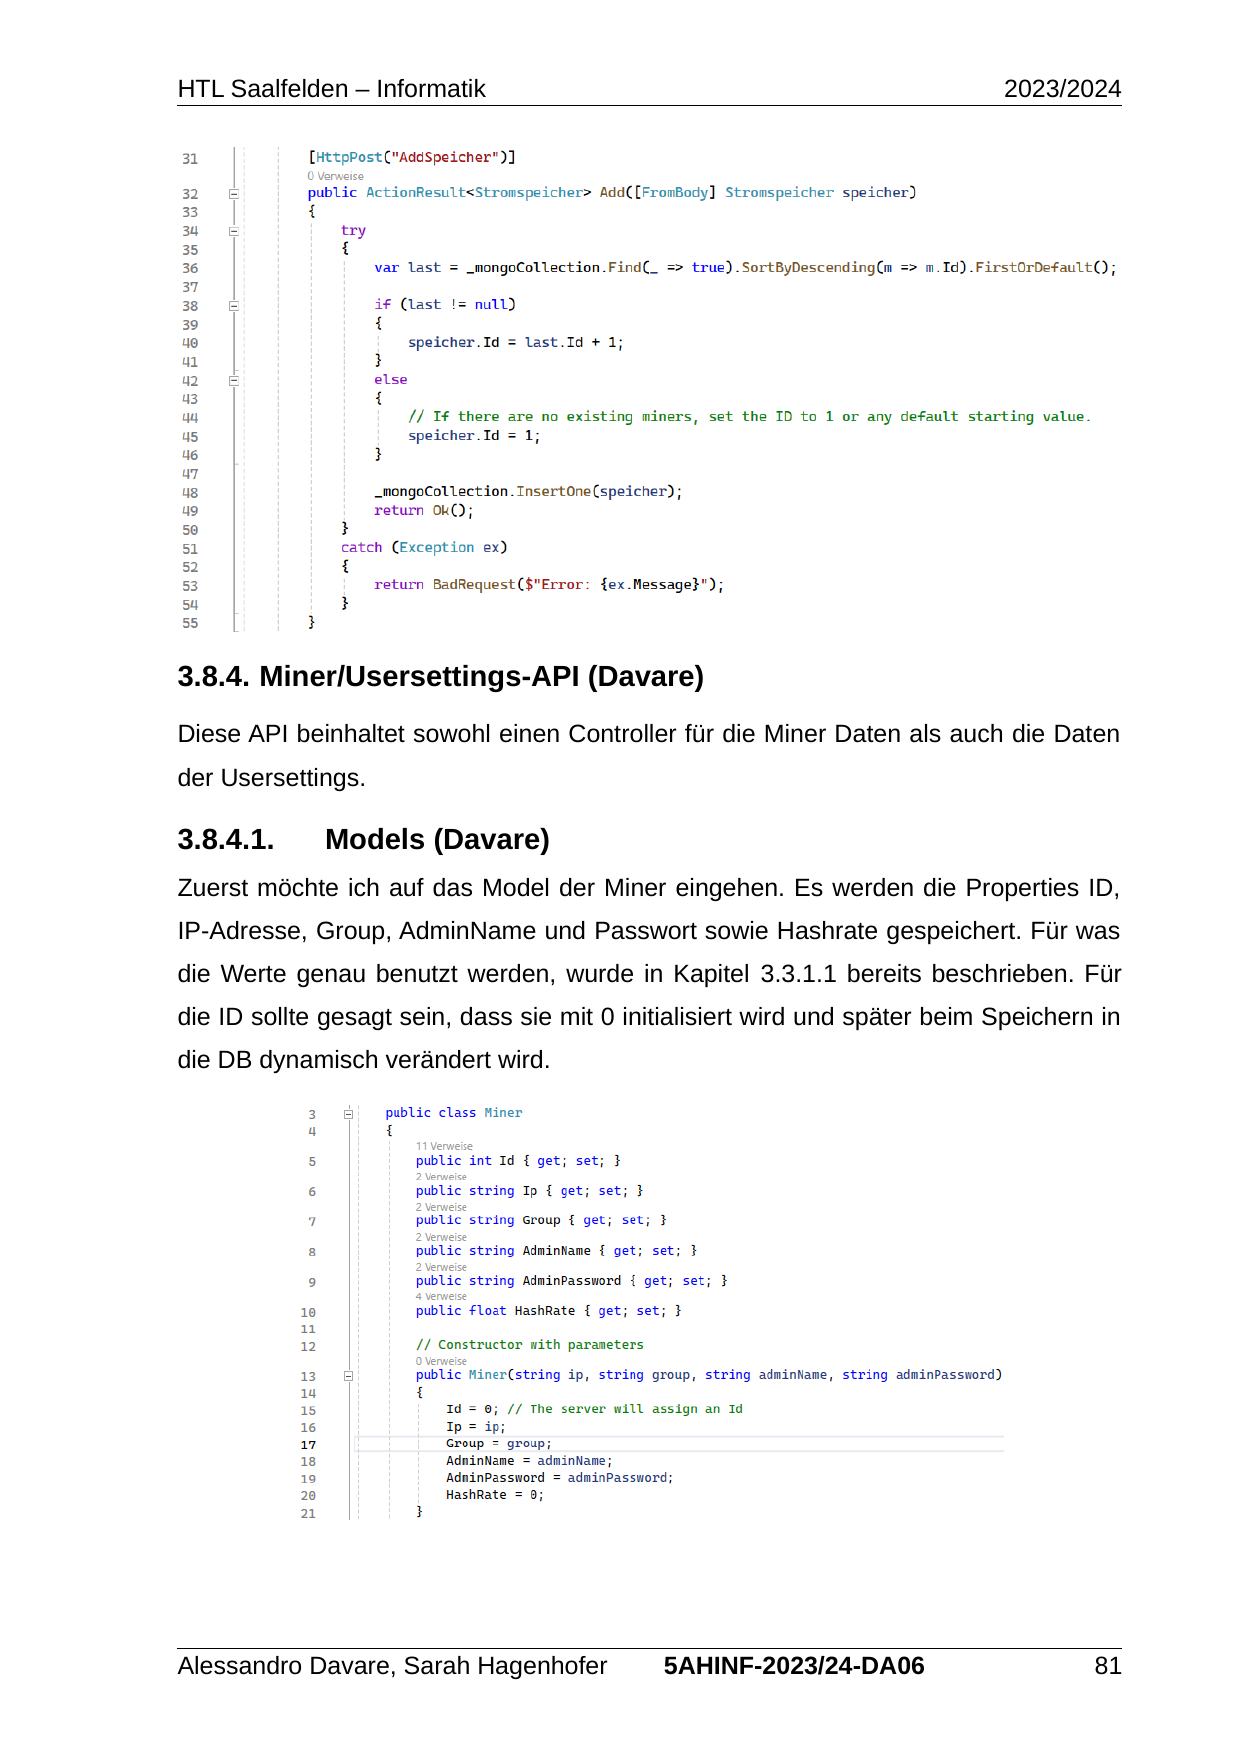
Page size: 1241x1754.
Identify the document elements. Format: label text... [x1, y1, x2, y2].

picture [295, 1105, 1005, 1520]
text Diese API beinhaltet sowohl einen Controller für die Miner Daten als auch die Daten der Usersettings. [177, 719, 1122, 791]
subtitle Miner/Usersettings-API (Davare) [177, 659, 1122, 692]
subtitle Models (Davare) [177, 822, 1122, 856]
picture [177, 147, 1123, 632]
text Zuerst möchte ich auf das Model der Miner eingehen. Es werden die Properties ID, IP-Adresse, Group, AdminName und Passwort sowie Hashrate gespeichert. Für was die Werte genau benutzt werden, wurde in Kapitel 3.3.1.1 bereits beschrieben. Für die ID sollte gesagt sein, dass sie mit 0 initialisiert wird und später beim Speichern in die DB dynamisch verändert wird. [177, 873, 1122, 1074]
